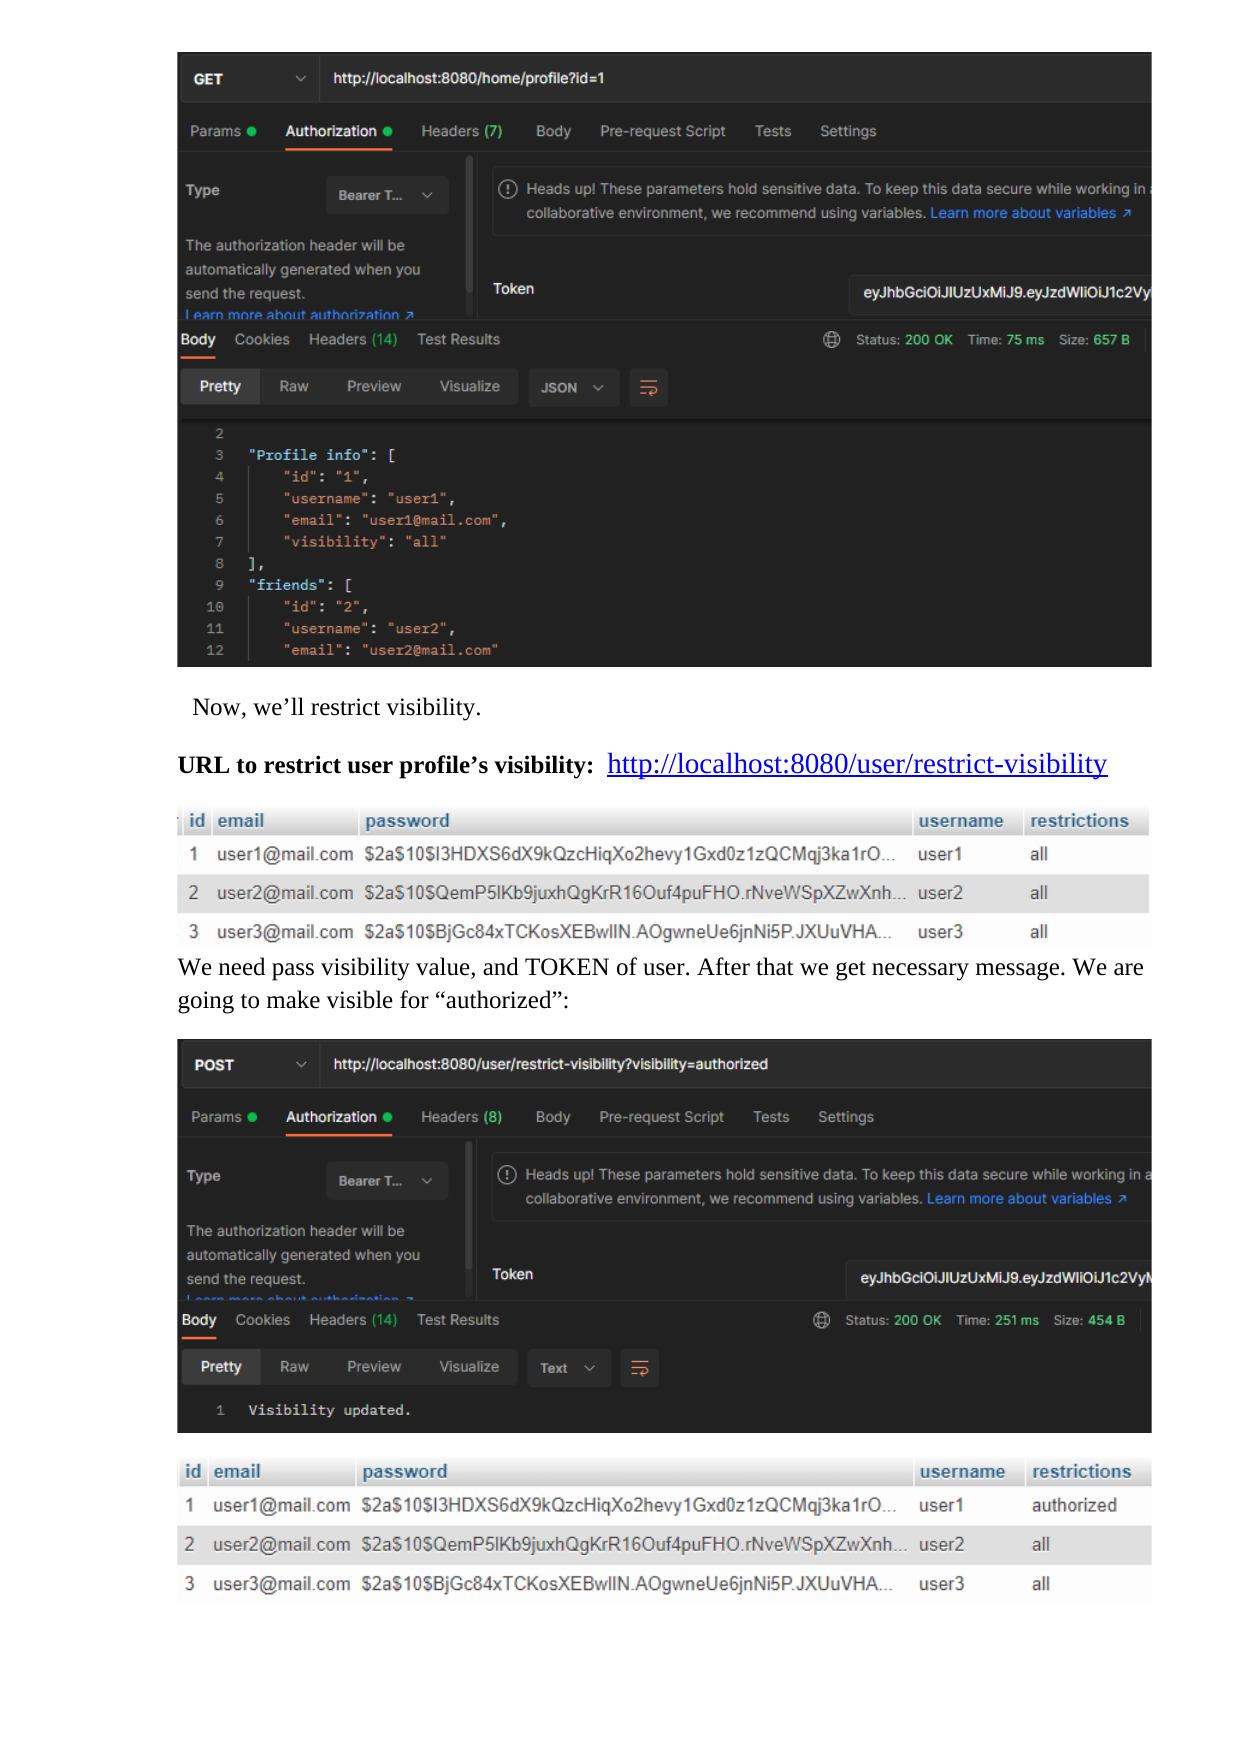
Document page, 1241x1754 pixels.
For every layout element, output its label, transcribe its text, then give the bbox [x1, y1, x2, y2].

picture [177, 1039, 1152, 1433]
picture [177, 52, 1152, 667]
text We need pass visibility value, and TOKEN of user. After that we get necessary message. We are going to make visible for “authorized”: [177, 948, 1152, 1014]
list Now, we’ll restrict visibility. [192, 692, 1152, 721]
picture [177, 1457, 1152, 1603]
picture [177, 805, 1152, 948]
text URL to restrict user profile’s visibility: http://localhost:8080/user/restrict-visibility [177, 746, 1152, 779]
